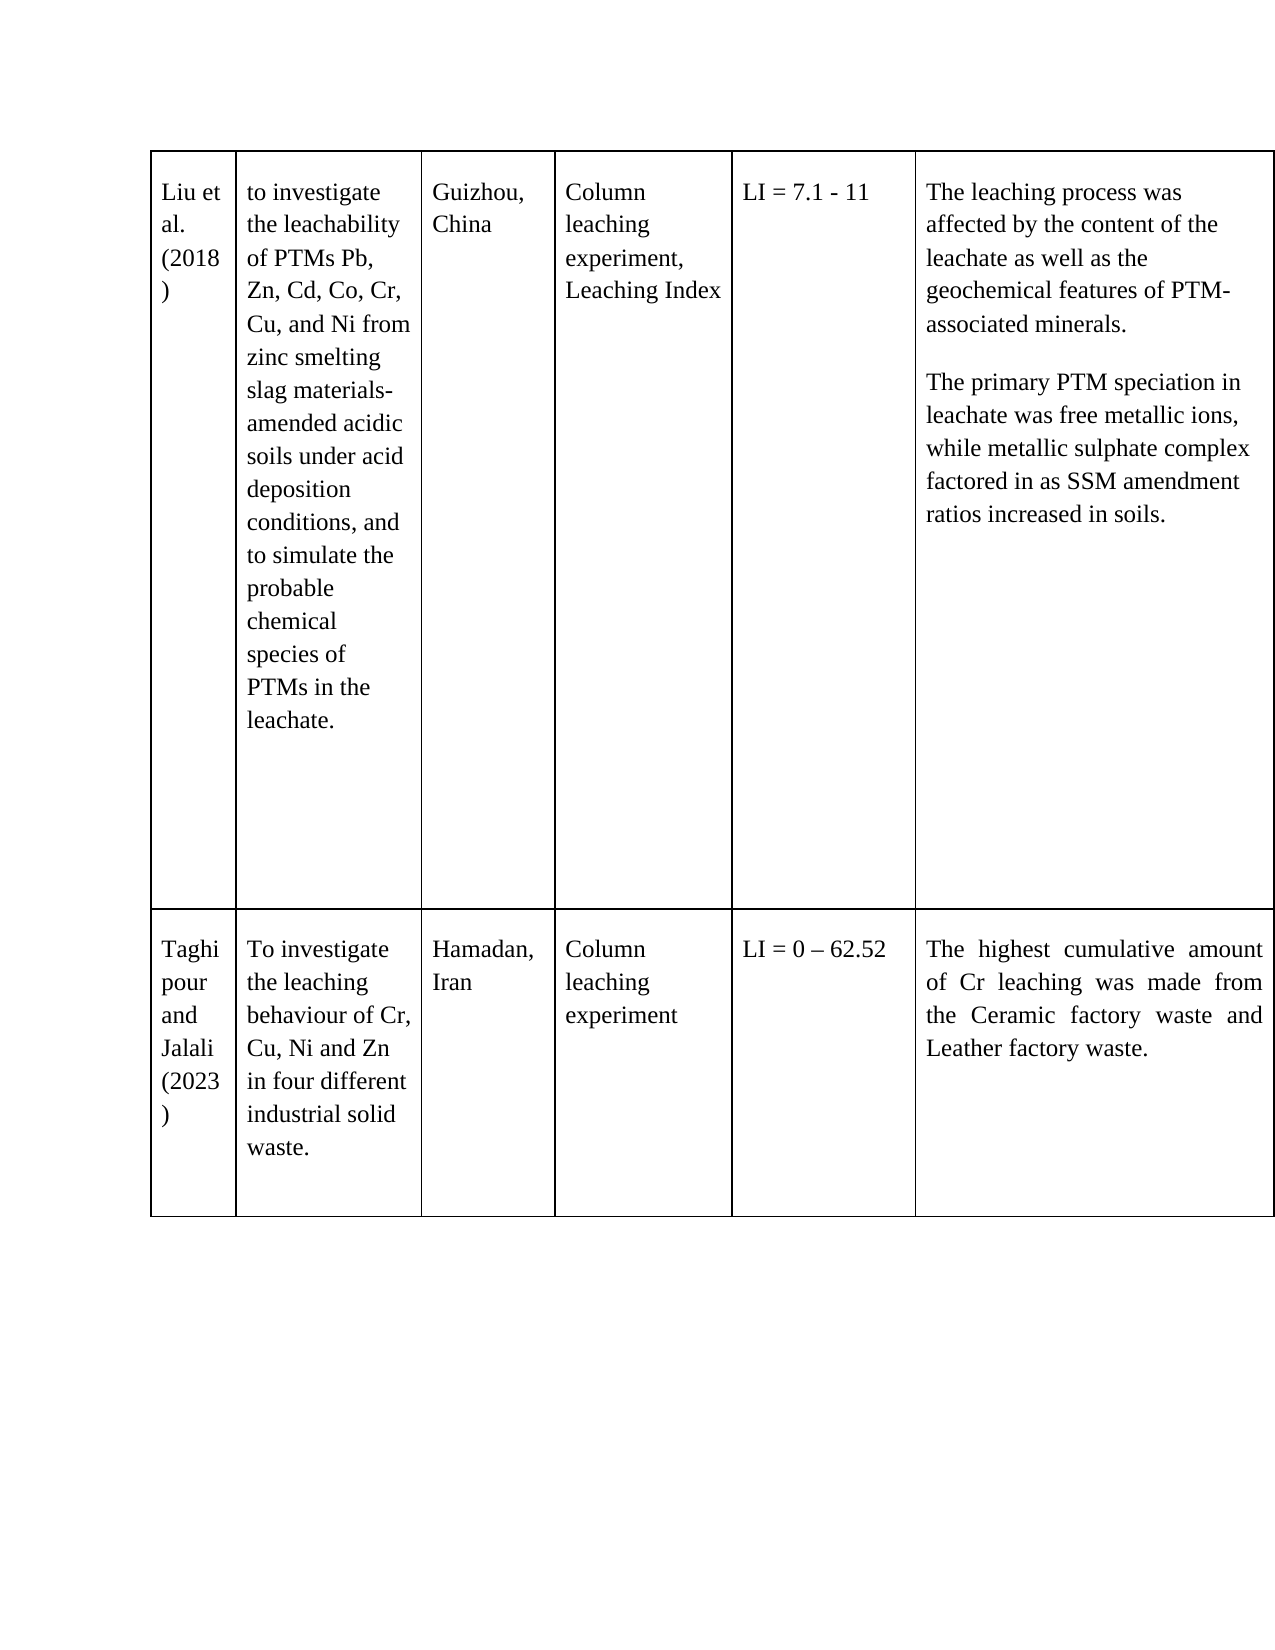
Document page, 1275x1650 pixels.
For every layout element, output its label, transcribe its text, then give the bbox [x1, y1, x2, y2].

table_cell Hamadan, Iran [422, 910, 554, 1216]
table_cell Guizhou, China [422, 152, 554, 908]
table_cell to investigate the leachability of PTMs Pb, Zn, Cd, Co, Cr, Cu, and Ni from zinc smelting slag materials-amended acidic soils under acid deposition conditions, and to simulate the probable chemical species of PTMs in the leachate. [237, 152, 421, 908]
table_cell To investigate the leaching behaviour of Cr, Cu, Ni and Zn in four different industrial solid waste. [237, 910, 421, 1216]
table_cell LI = 0 – 62.52 [733, 910, 915, 1216]
table_cell Taghipour and Jalali (2023) [152, 910, 235, 1216]
table_cell The leaching process was affected by the content of the leachate as well as the geochemical features of PTM-associated minerals. The primary PTM speciation in leachate was free metallic ions, while metallic sulphate complex factored in as SSM amendment ratios increased in soils. [916, 152, 1273, 908]
table_cell Column leaching experiment [556, 910, 731, 1216]
table_cell Column leaching experiment, Leaching Index [556, 152, 731, 908]
table_cell LI = 7.1 - 11 [733, 152, 915, 908]
table_cell The highest cumulative amount of Cr leaching was made from the Ceramic factory waste and Leather factory waste. [916, 910, 1273, 1216]
table_cell Liu et al. (2018) [152, 152, 235, 908]
